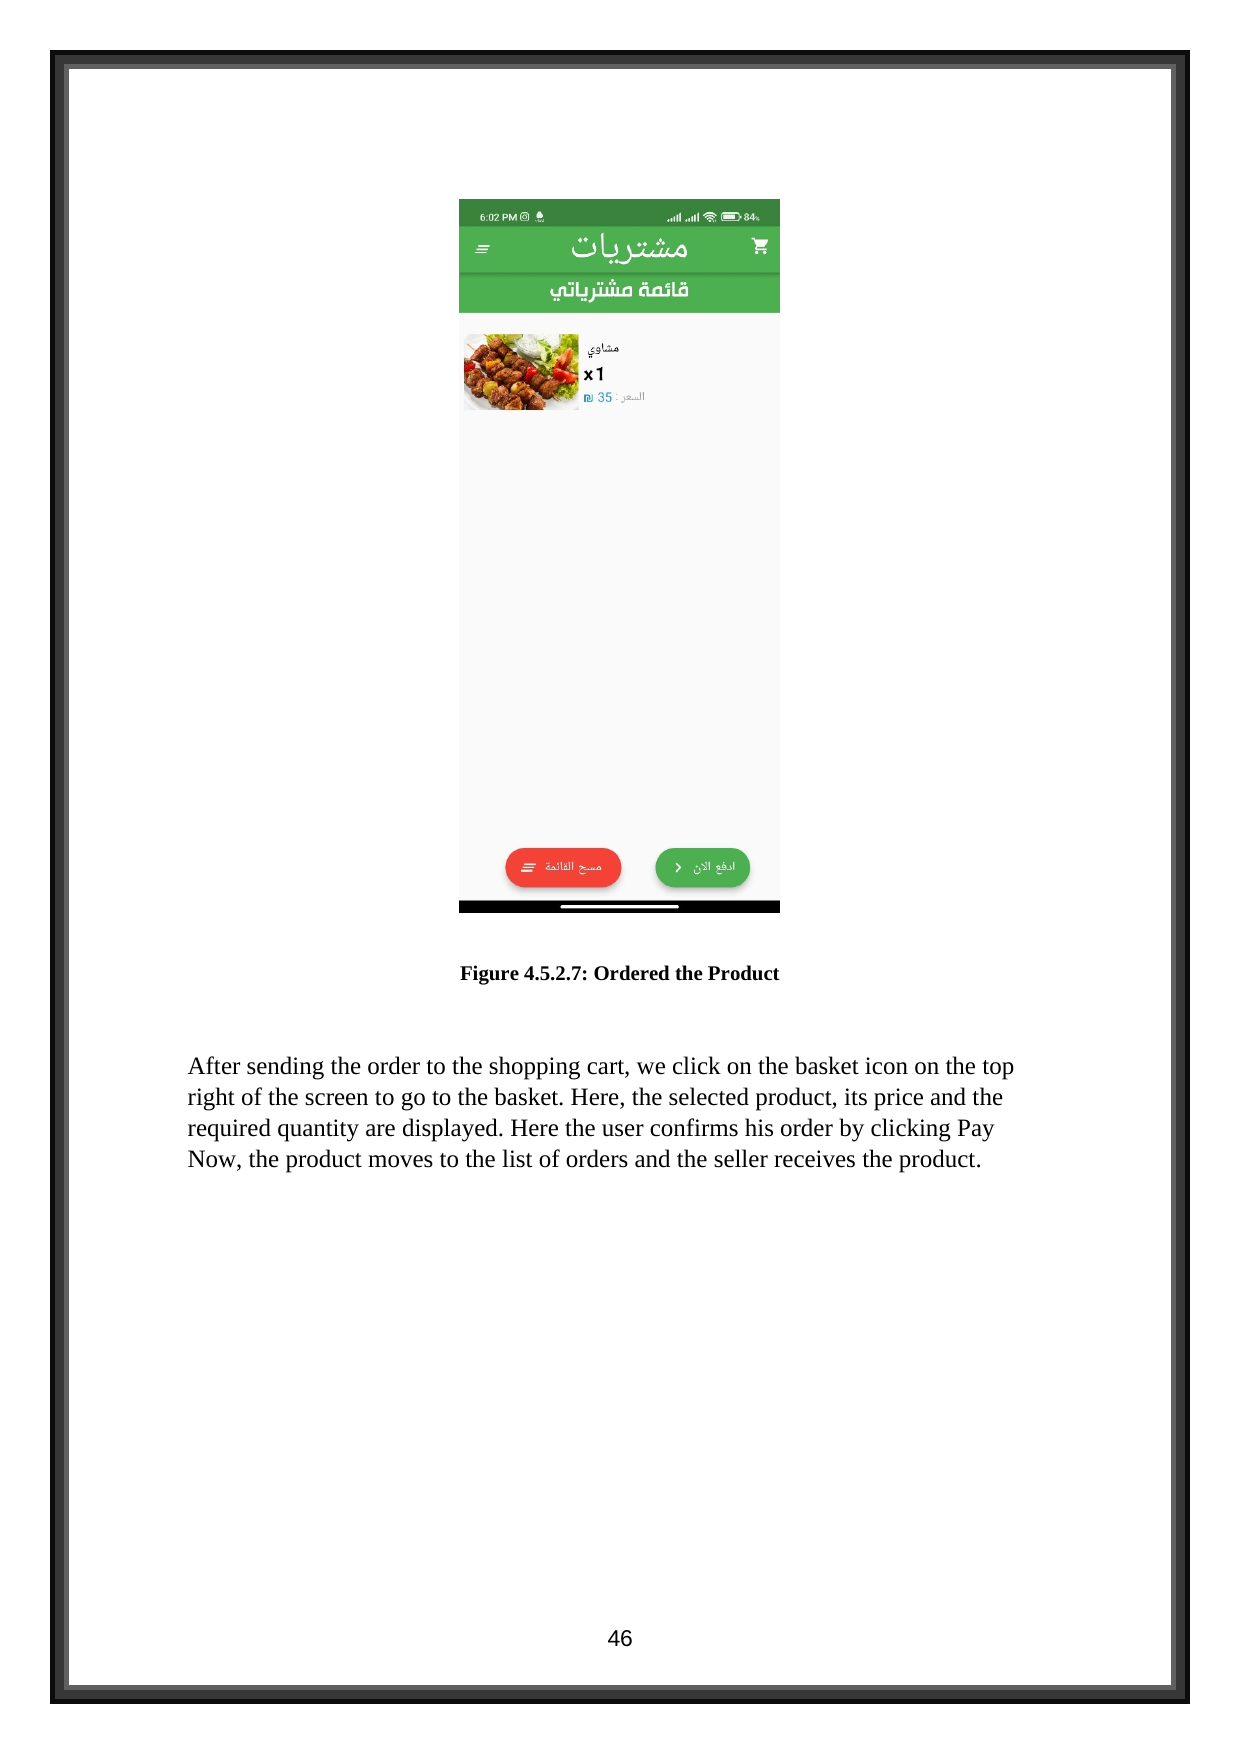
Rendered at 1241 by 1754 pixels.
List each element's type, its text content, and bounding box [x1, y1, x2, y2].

picture [459, 199, 780, 913]
text After sending the order to the shopping cart, we click on the basket icon on the top right of the screen to go to the basket. Here, the selected product, its price and the required quantity are displayed. Here the user confirms his order by clicking Pay Now, the product moves to the list of orders and the seller receives the product. [187, 1051, 1053, 1173]
text Figure 4.5.2.7: Ordered the Product [187, 961, 1053, 985]
